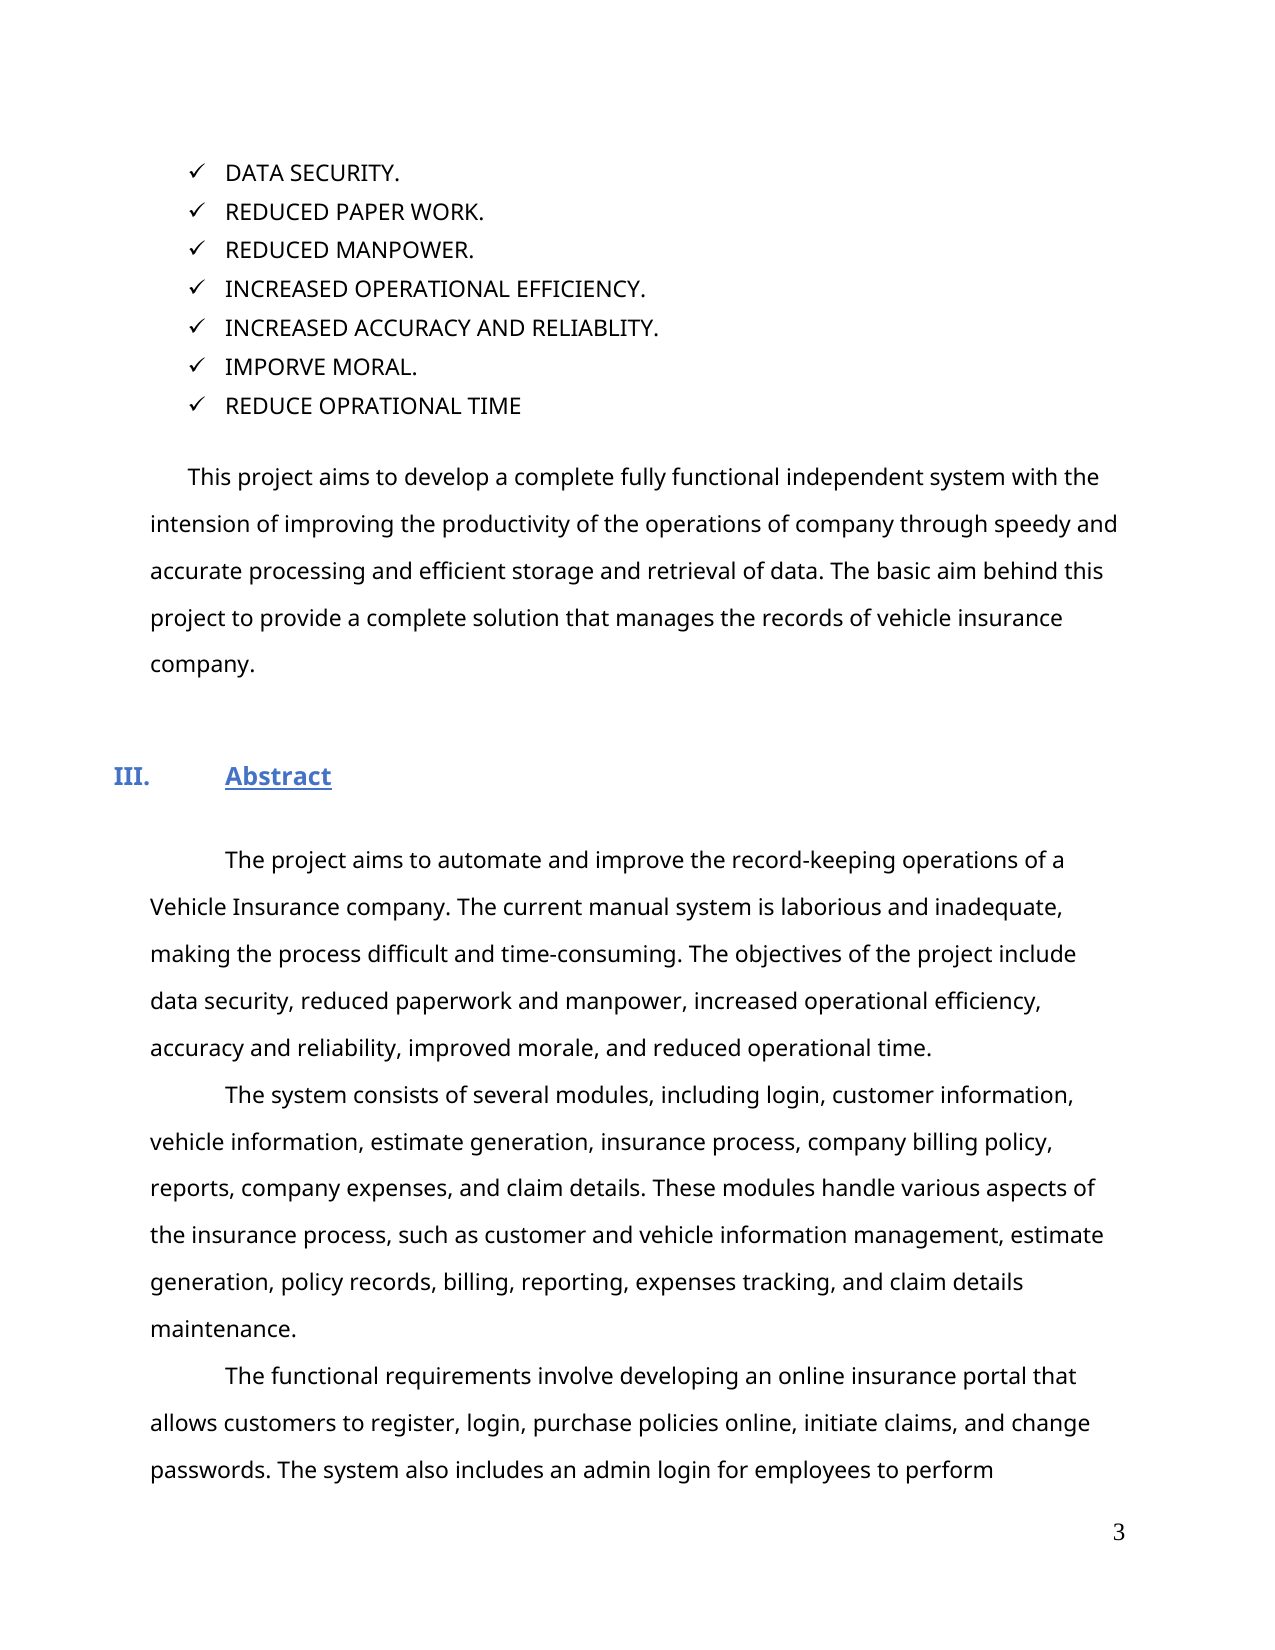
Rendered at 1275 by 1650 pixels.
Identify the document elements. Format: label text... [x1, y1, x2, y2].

list REDUCED MANPOWER. [187, 228, 1125, 267]
list INCREASED ACCURACY AND RELIABLITY. [187, 305, 1125, 344]
list IMPORVE MORAL. [187, 344, 1125, 383]
list INCREASED OPERATIONAL EFFICIENCY. [187, 267, 1125, 305]
text The project aims to automate and improve the record-keeping operations of a Vehicle Insurance company. The current manual system is laborious and inadequate, making the process difficult and time-consuming. The objectives of the project include data security, reduced paperwork and manpower, increased operational efficiency, accuracy and reliability, improved morale, and reduced operational time. [150, 844, 1125, 1063]
list REDUCED PAPER WORK. [187, 189, 1125, 228]
list DATA SECURITY. [187, 150, 1125, 189]
subtitle Abstract [150, 759, 1125, 793]
text The system consists of several modules, including login, customer information, vehicle information, estimate generation, insurance process, company billing policy, reports, company expenses, and claim details. These modules handle various aspects of the insurance process, such as customer and vehicle information management, estimate generation, policy records, billing, reporting, expenses tracking, and claim details maintenance. [150, 1078, 1125, 1344]
text This project aims to develop a complete fully functional independent system with the intension of improving the productivity of the operations of company through speedy and accurate processing and efficient storage and retrieval of data. The basic aim behind this project to provide a complete solution that manages the records of vehicle insurance company. [150, 461, 1125, 679]
list REDUCE OPRATIONAL TIME [187, 383, 1125, 422]
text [150, 1360, 1125, 1485]
